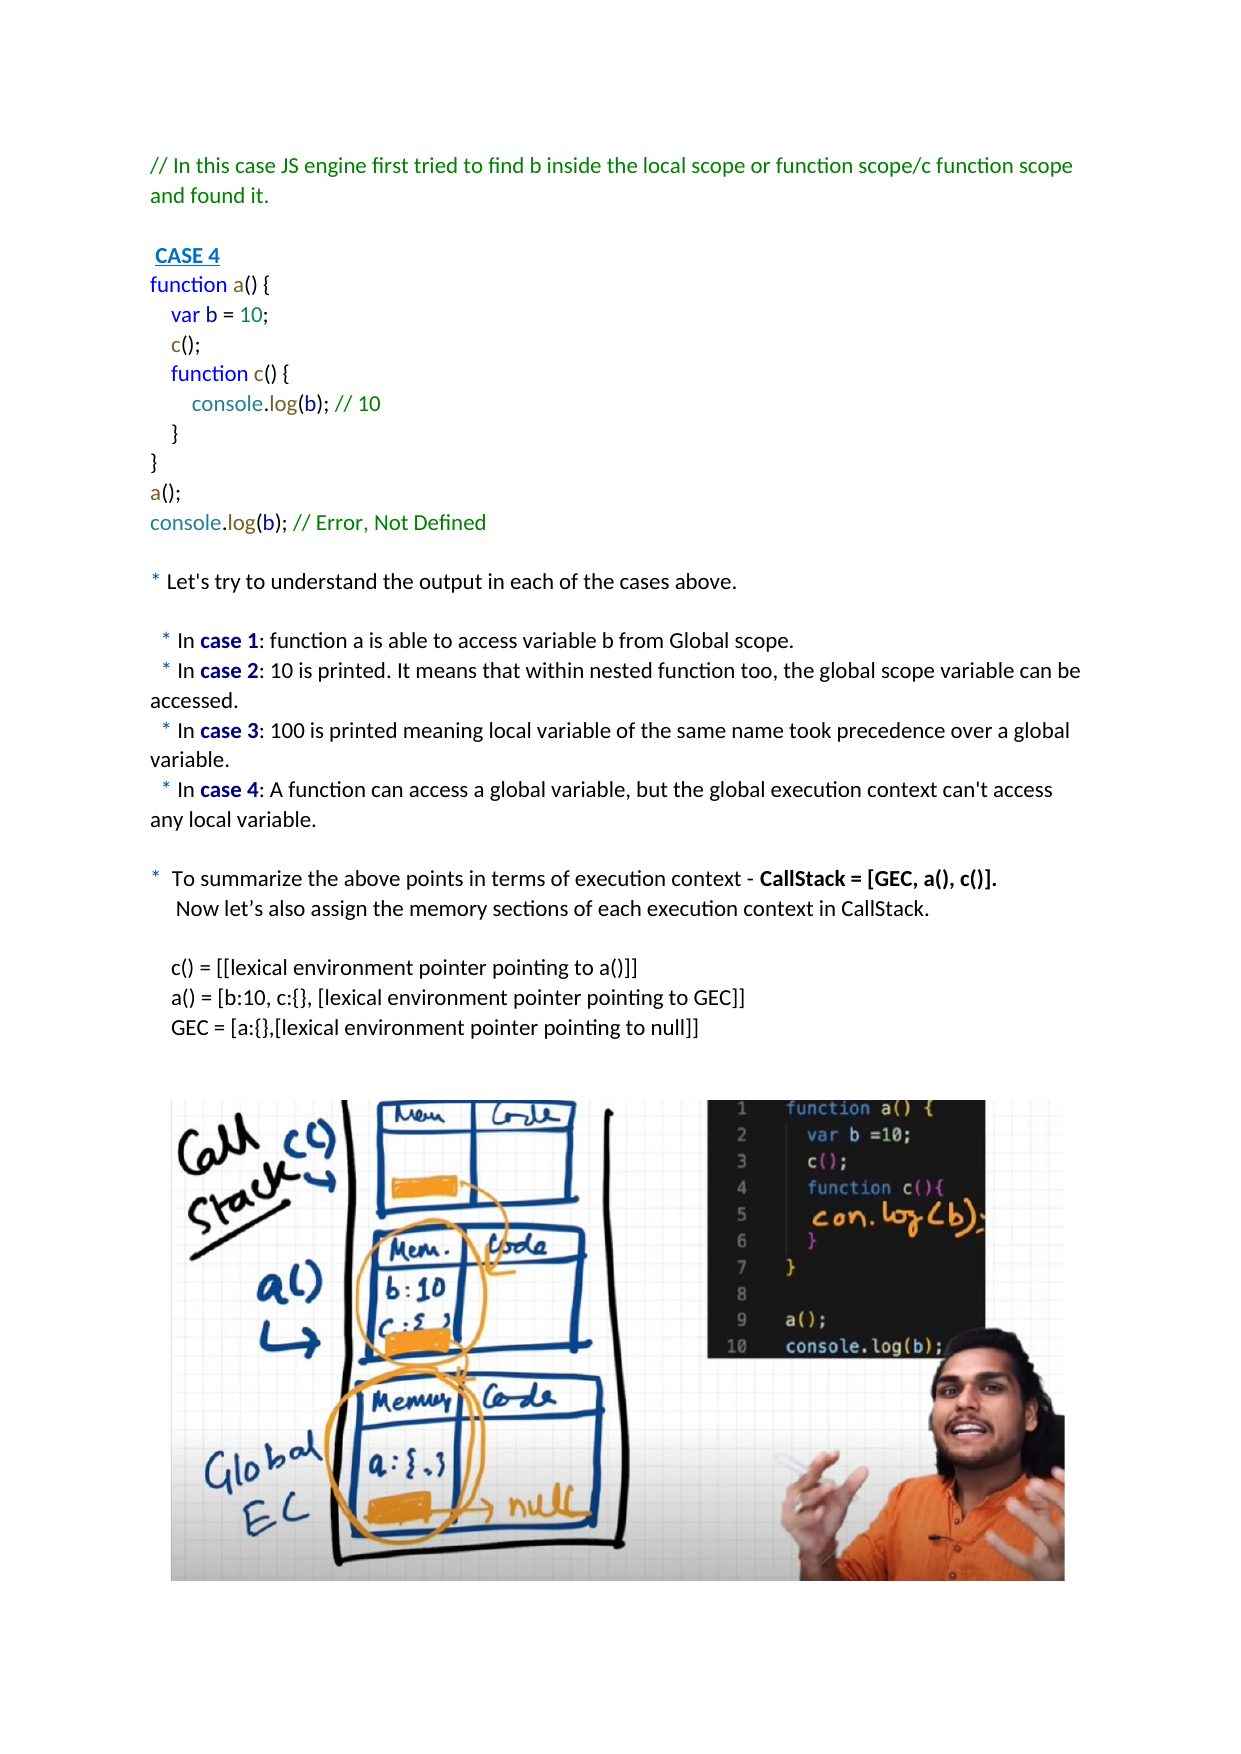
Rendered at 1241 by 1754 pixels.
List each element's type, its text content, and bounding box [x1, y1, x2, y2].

text * In case 4: A function can access a global variable, but the global execution context can't access any local variable. [150, 773, 1090, 833]
text console.log(b); // Error, Not Defined [150, 506, 1090, 536]
text c() = [[lexical environment pointer pointing to a()]] [150, 952, 1090, 981]
picture [170, 1100, 1065, 1581]
text function c() { [150, 358, 1090, 387]
text a() = [b:10, c:{}, [lexical environment pointer pointing to GEC]] [150, 981, 1090, 1011]
text var b = 10; [150, 298, 1090, 328]
text * In case 2: 10 is printed. It means that within nested function too, the global scope variable can be accessed. [150, 655, 1090, 714]
text * In case 3: 100 is printed meaning local variable of the same name took precedence over a global variable. [150, 714, 1090, 773]
text console.log(b); // 10 [150, 387, 1090, 417]
text // In this case JS engine first tried to find b inside the local scope or function scope/c function scope and found it. [150, 150, 1090, 209]
text GEC = [a:{},[lexical environment pointer pointing to null]] [150, 1011, 1090, 1041]
text * To summarize the above points in terms of execution context - CallStack = [GEC, a(), c()]. [150, 862, 1090, 892]
text a(); [150, 477, 1090, 506]
text } [150, 417, 1090, 447]
text Now let’s also assign the memory sections of each execution context in CallStack. [150, 892, 1090, 922]
text c(); [150, 328, 1090, 358]
text function a() { [150, 269, 1090, 298]
text * Let's try to understand the output in each of the cases above. [150, 566, 1090, 595]
text * In case 1: function a is able to access variable b from Global scope. [150, 625, 1090, 655]
text CASE 4 [150, 239, 1090, 269]
text } [150, 447, 1090, 477]
